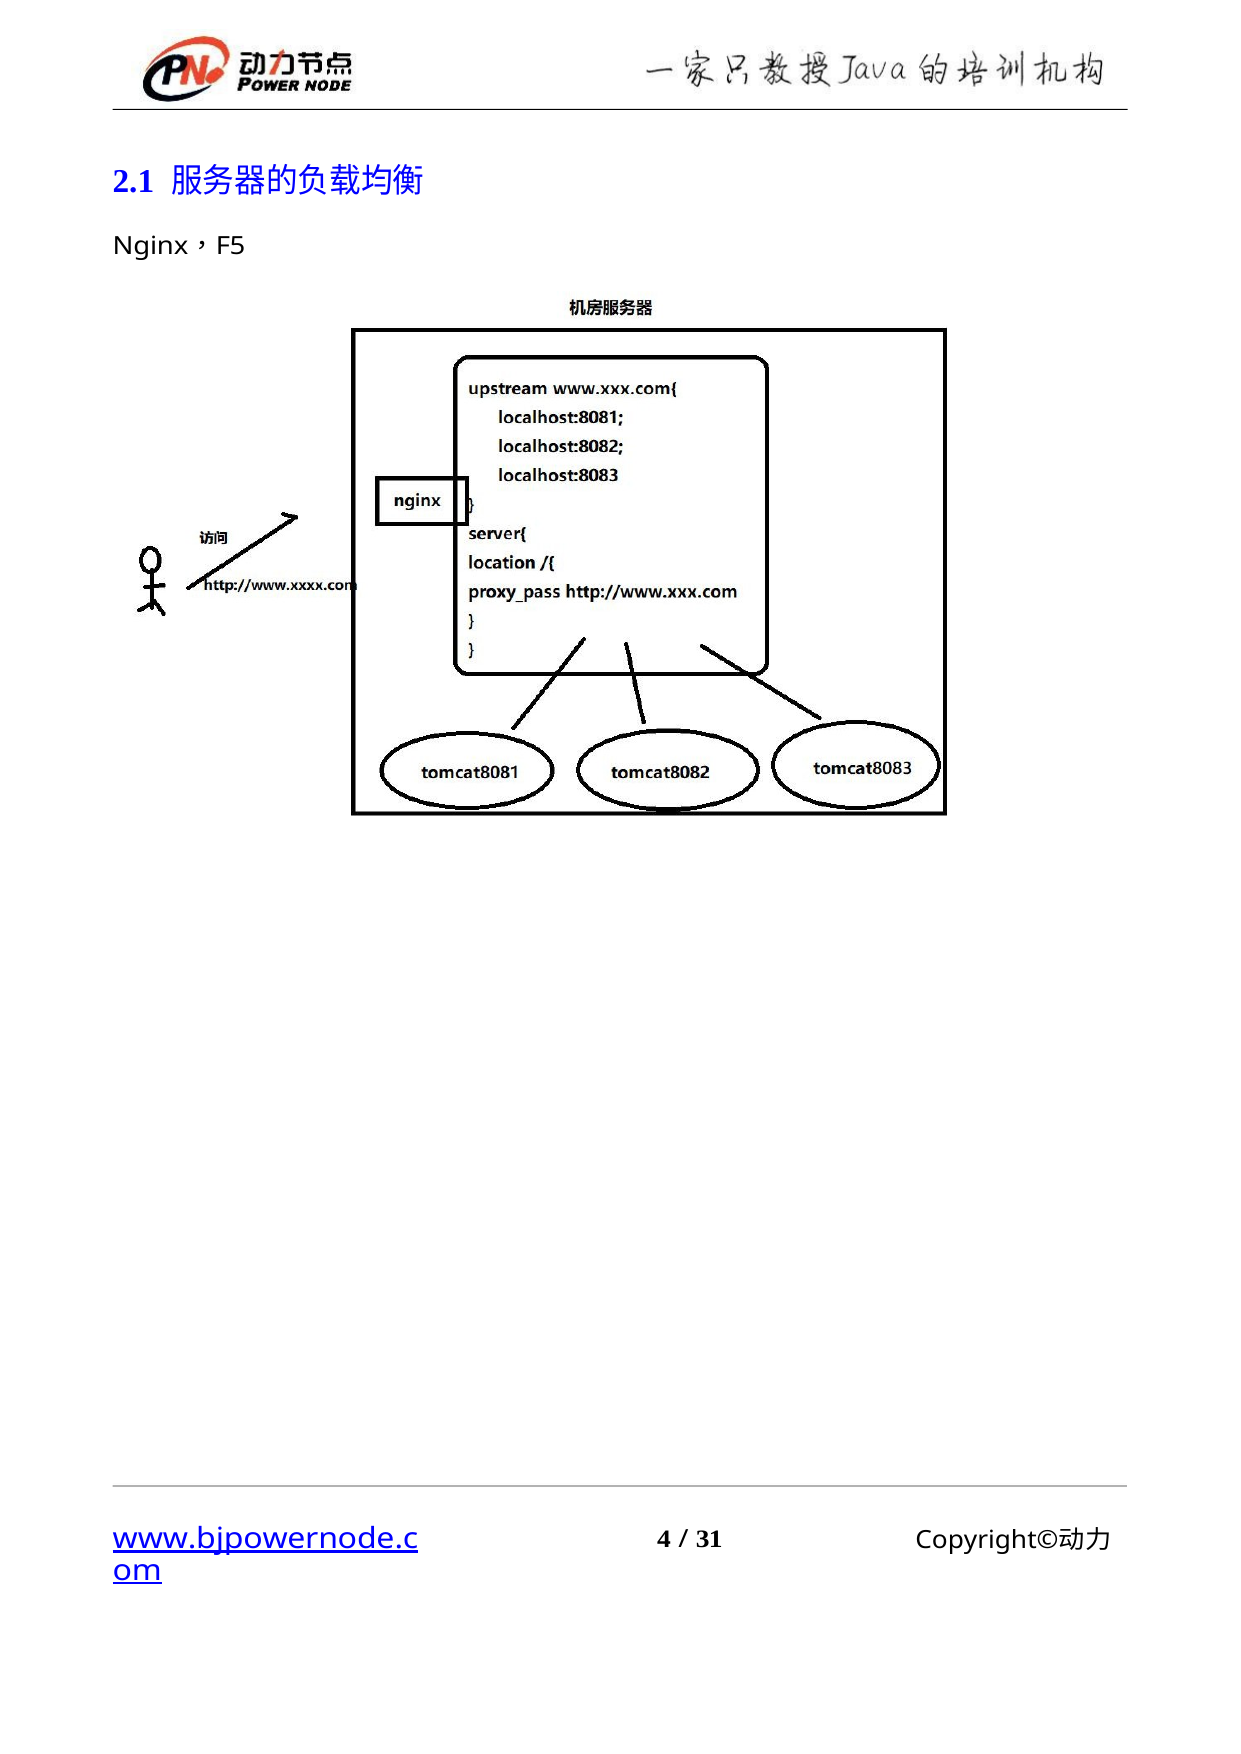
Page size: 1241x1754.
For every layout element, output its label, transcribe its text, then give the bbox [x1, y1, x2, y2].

picture [112, 1483, 1127, 1488]
list 服务器的负载均衡 [112, 157, 1151, 202]
text Nginx，F5 [112, 227, 1151, 261]
picture [131, 29, 1104, 108]
picture [132, 291, 948, 816]
